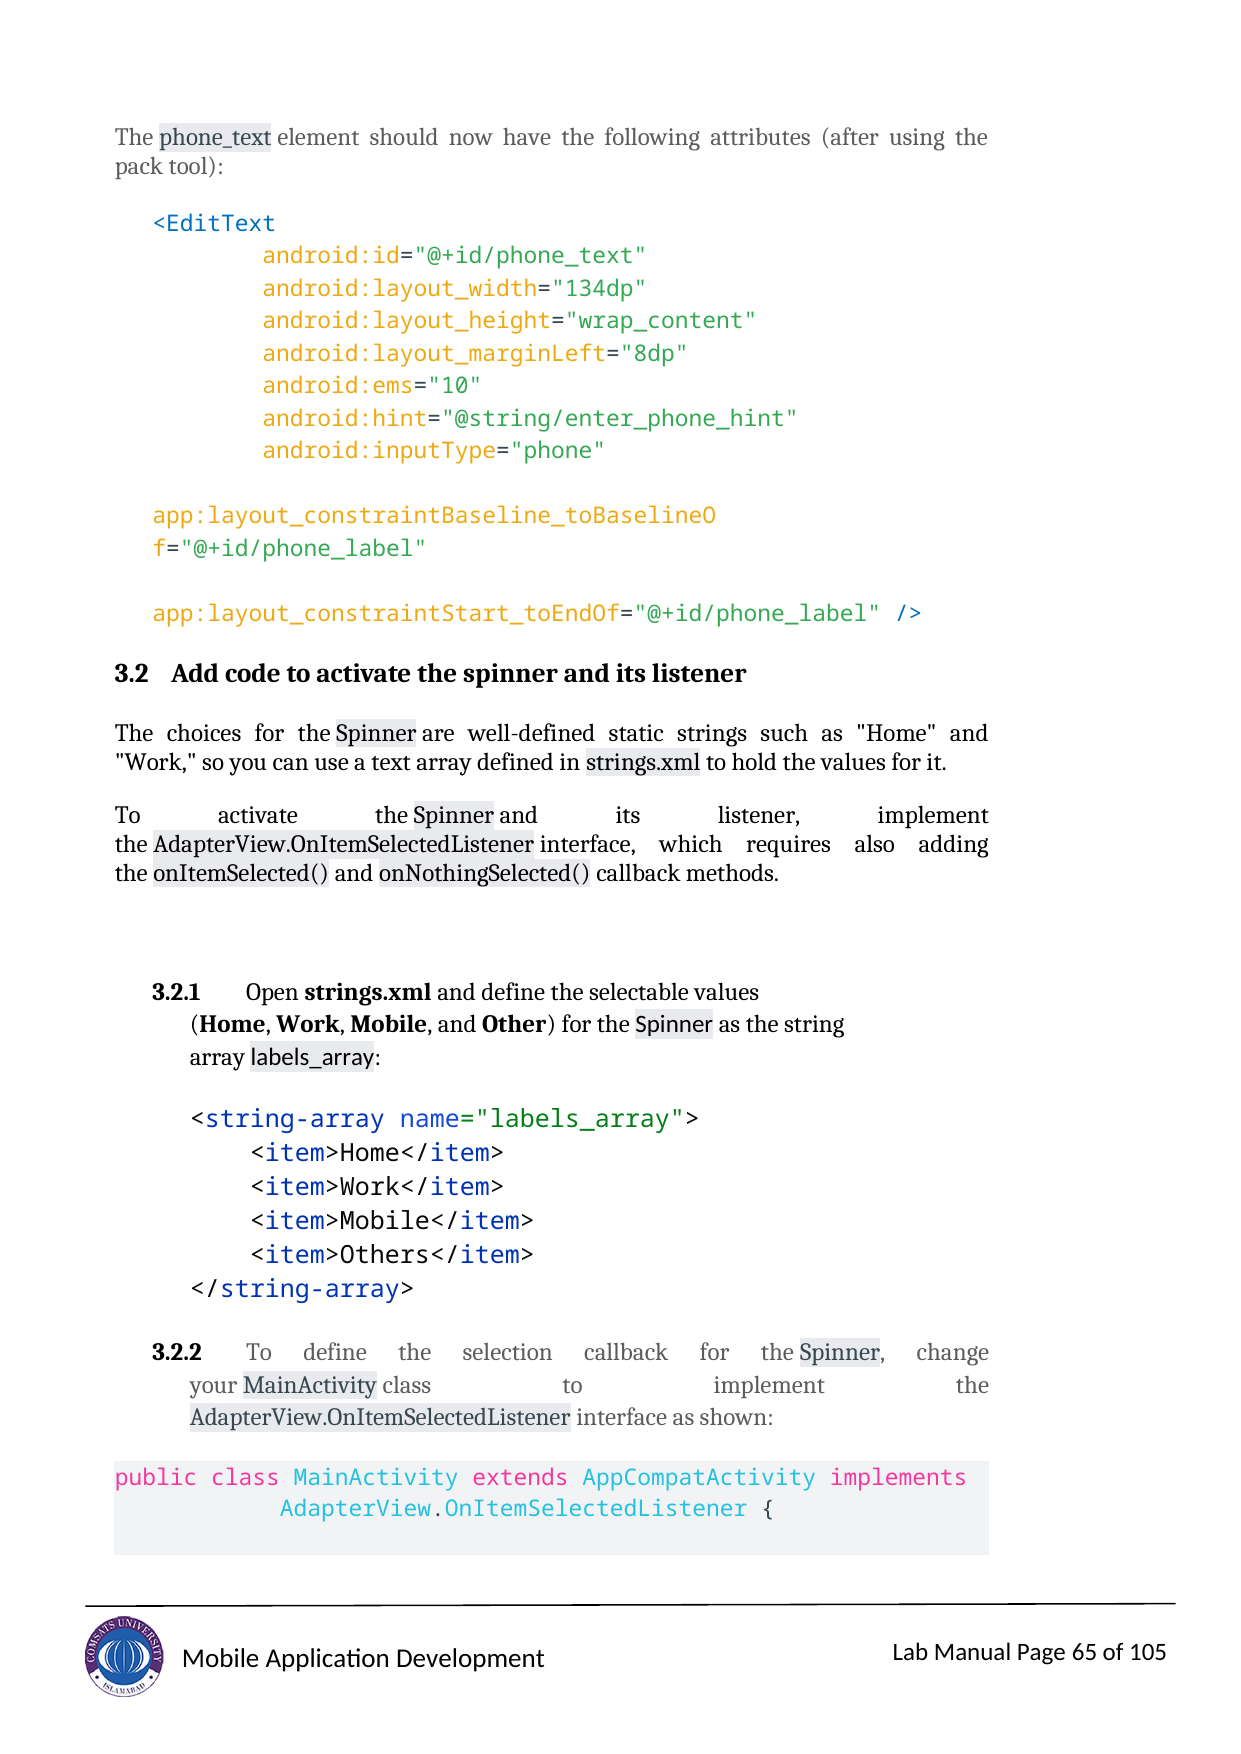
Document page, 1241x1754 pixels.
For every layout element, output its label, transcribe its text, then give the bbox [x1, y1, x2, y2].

text public class MainActivity extends AppCompatActivity implements AdapterView.OnItemSelectedListener { [114, 1461, 989, 1555]
text To activate the Spinner and its listener, implement the AdapterView.OnItemSelectedListener interface, which requires also adding the onItemSelected() and onNothingSelected() callback methods. [114, 801, 414, 887]
list To define the selection callback for the Spinner, change your MainActivity class to implement the AdapterView.OnItemSelectedListener interface as shown: [152, 1334, 989, 1432]
text <EditText android:id="@+id/phone_text" android:layout_width="134dp" android:layout_height="wrap_content" android:layout_marginLeft="8dp" android:ems="10" android:hint="@string/enter_phone_hint" android:inputType="phone" app:layout_constraintBaseline_toBaselineOf="@+id/phone_label" app:layout_constraintStart_toEndOf="@+id/phone_label" /> [152, 205, 989, 628]
text <string-array name="labels_array"> <item>Home</item> <item>Work</item> <item>Mobile</item> <item>Others</item> </string-array> [189, 1101, 989, 1305]
text To activate the Spinner and its listener, implement the AdapterView.OnItemSelectedListener interface, which requires also adding the onItemSelected() and onNothingSelected() callback methods. [494, 801, 989, 887]
text The choices for the Spinner are well-defined static strings such as "Home" and "Work," so you can use a text array defined in strings.xml to hold the values for it. [114, 719, 989, 776]
list Open strings.xml and define the selectable values (Home, Work, Mobile, and Other) for the Spinner as the string array labels_array: [152, 974, 989, 1072]
list Add code to activate the spinner and its listener [114, 657, 989, 689]
picture [85, 1616, 165, 1697]
text The phone_text element should now have the following attributes (after using the pack tool): [114, 123, 989, 180]
